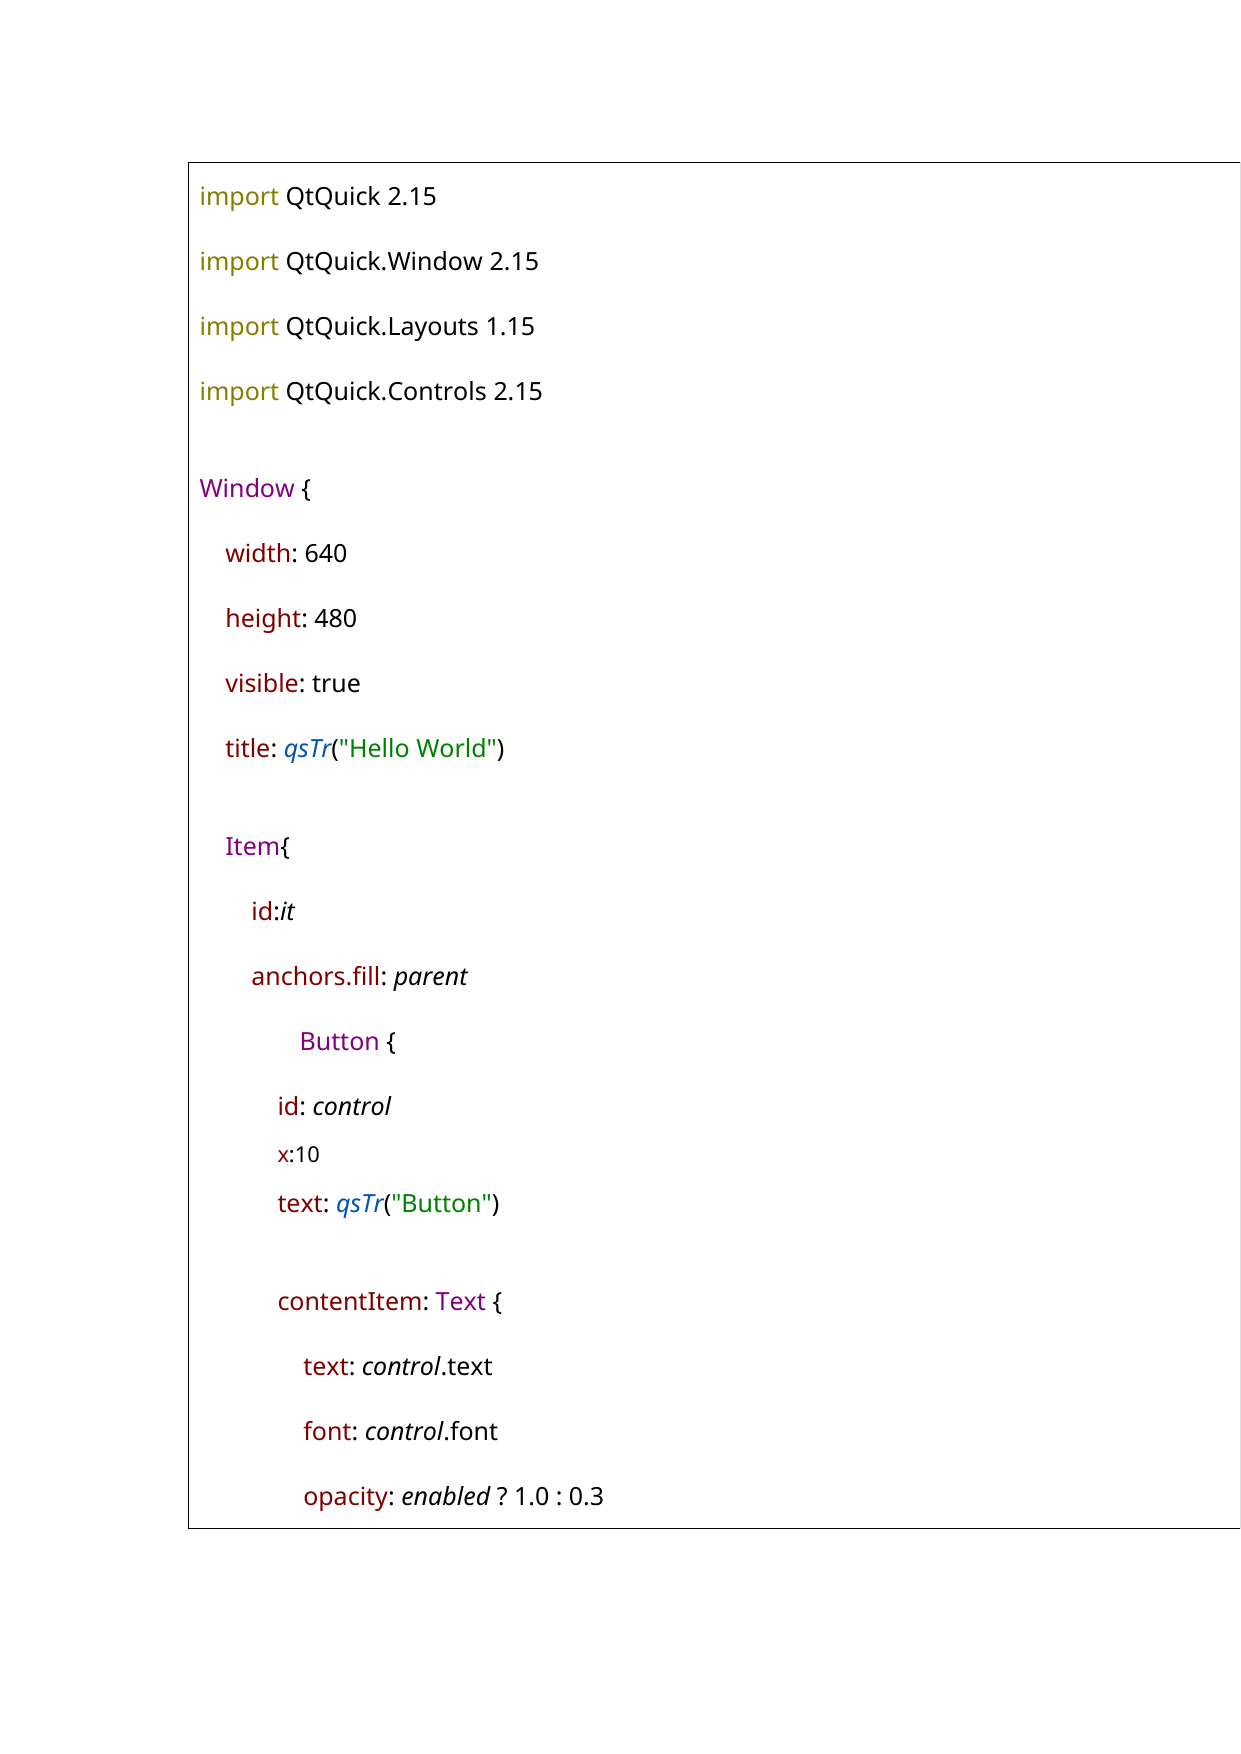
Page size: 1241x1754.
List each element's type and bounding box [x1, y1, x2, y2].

table_header [189, 163, 1240, 1528]
